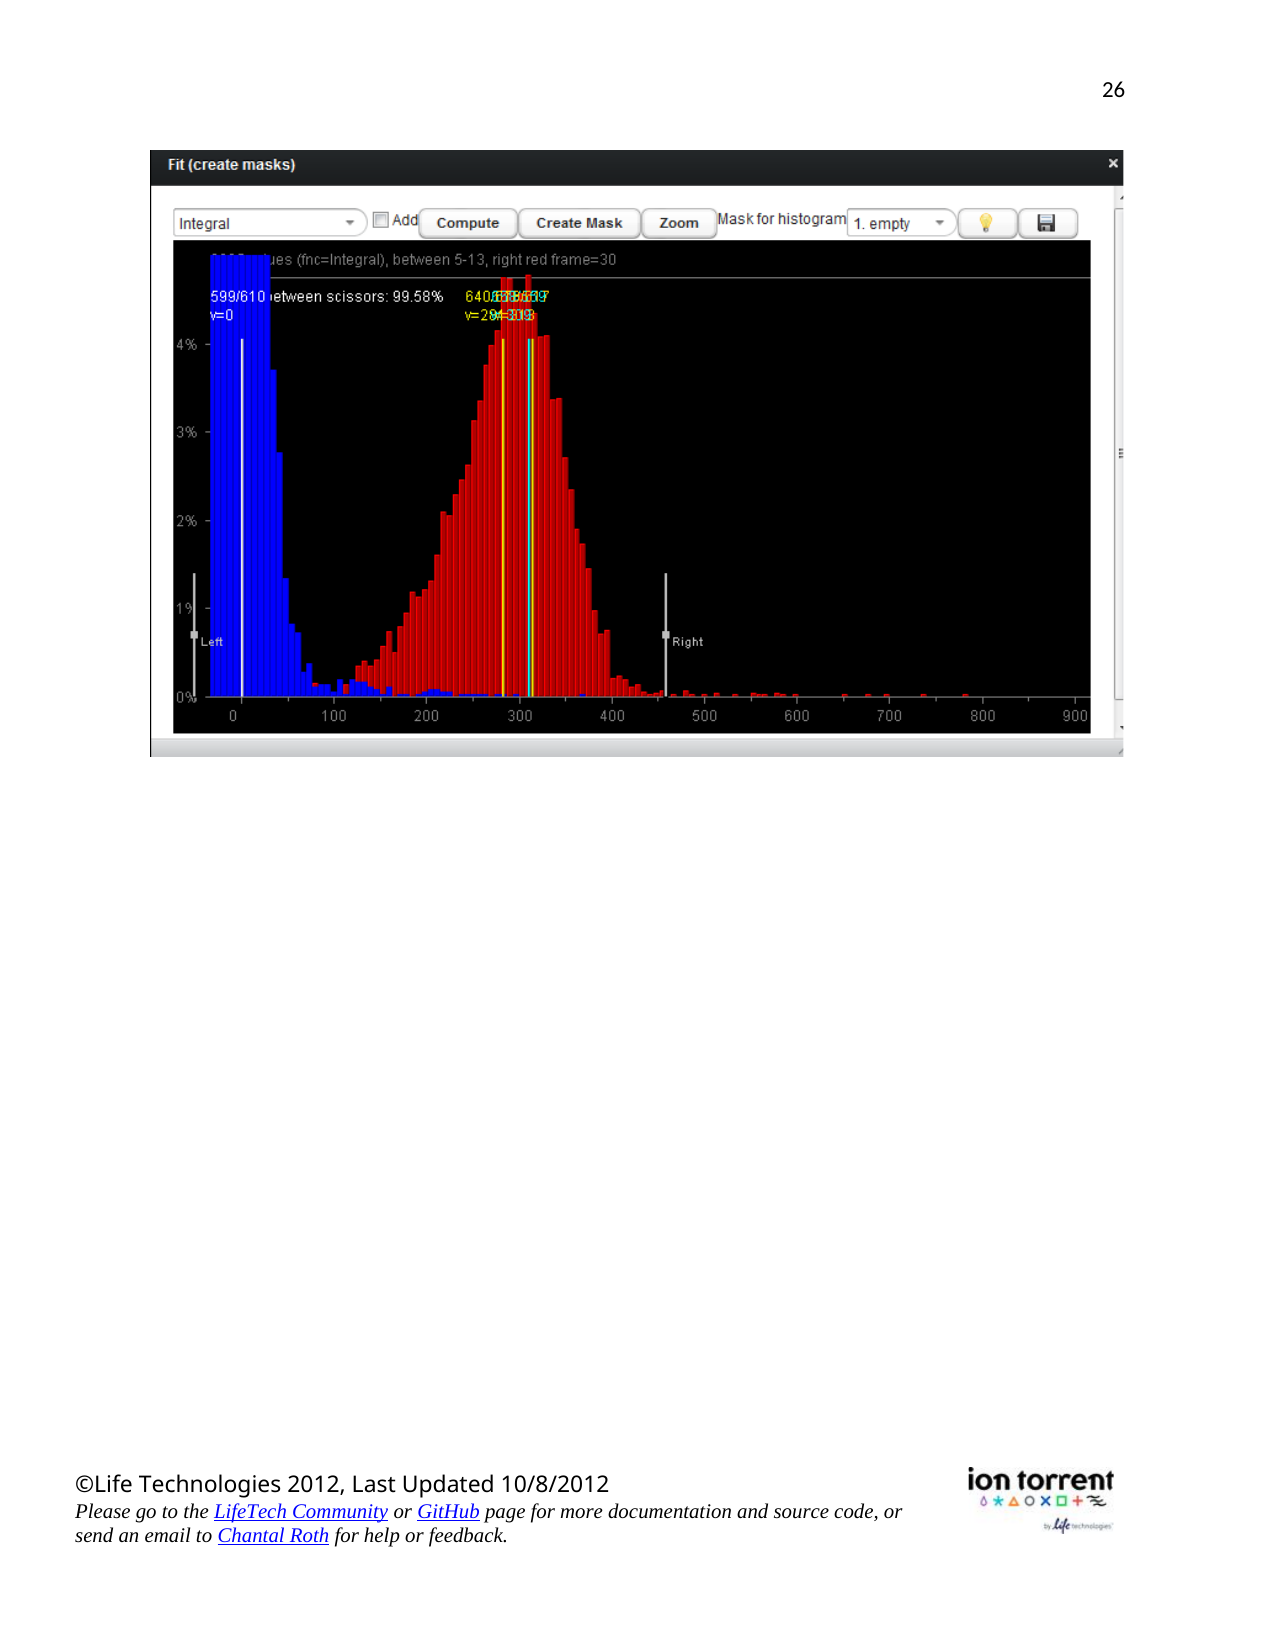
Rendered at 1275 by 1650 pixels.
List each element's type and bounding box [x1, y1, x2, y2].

picture [150, 150, 1124, 757]
picture [968, 1467, 1114, 1534]
